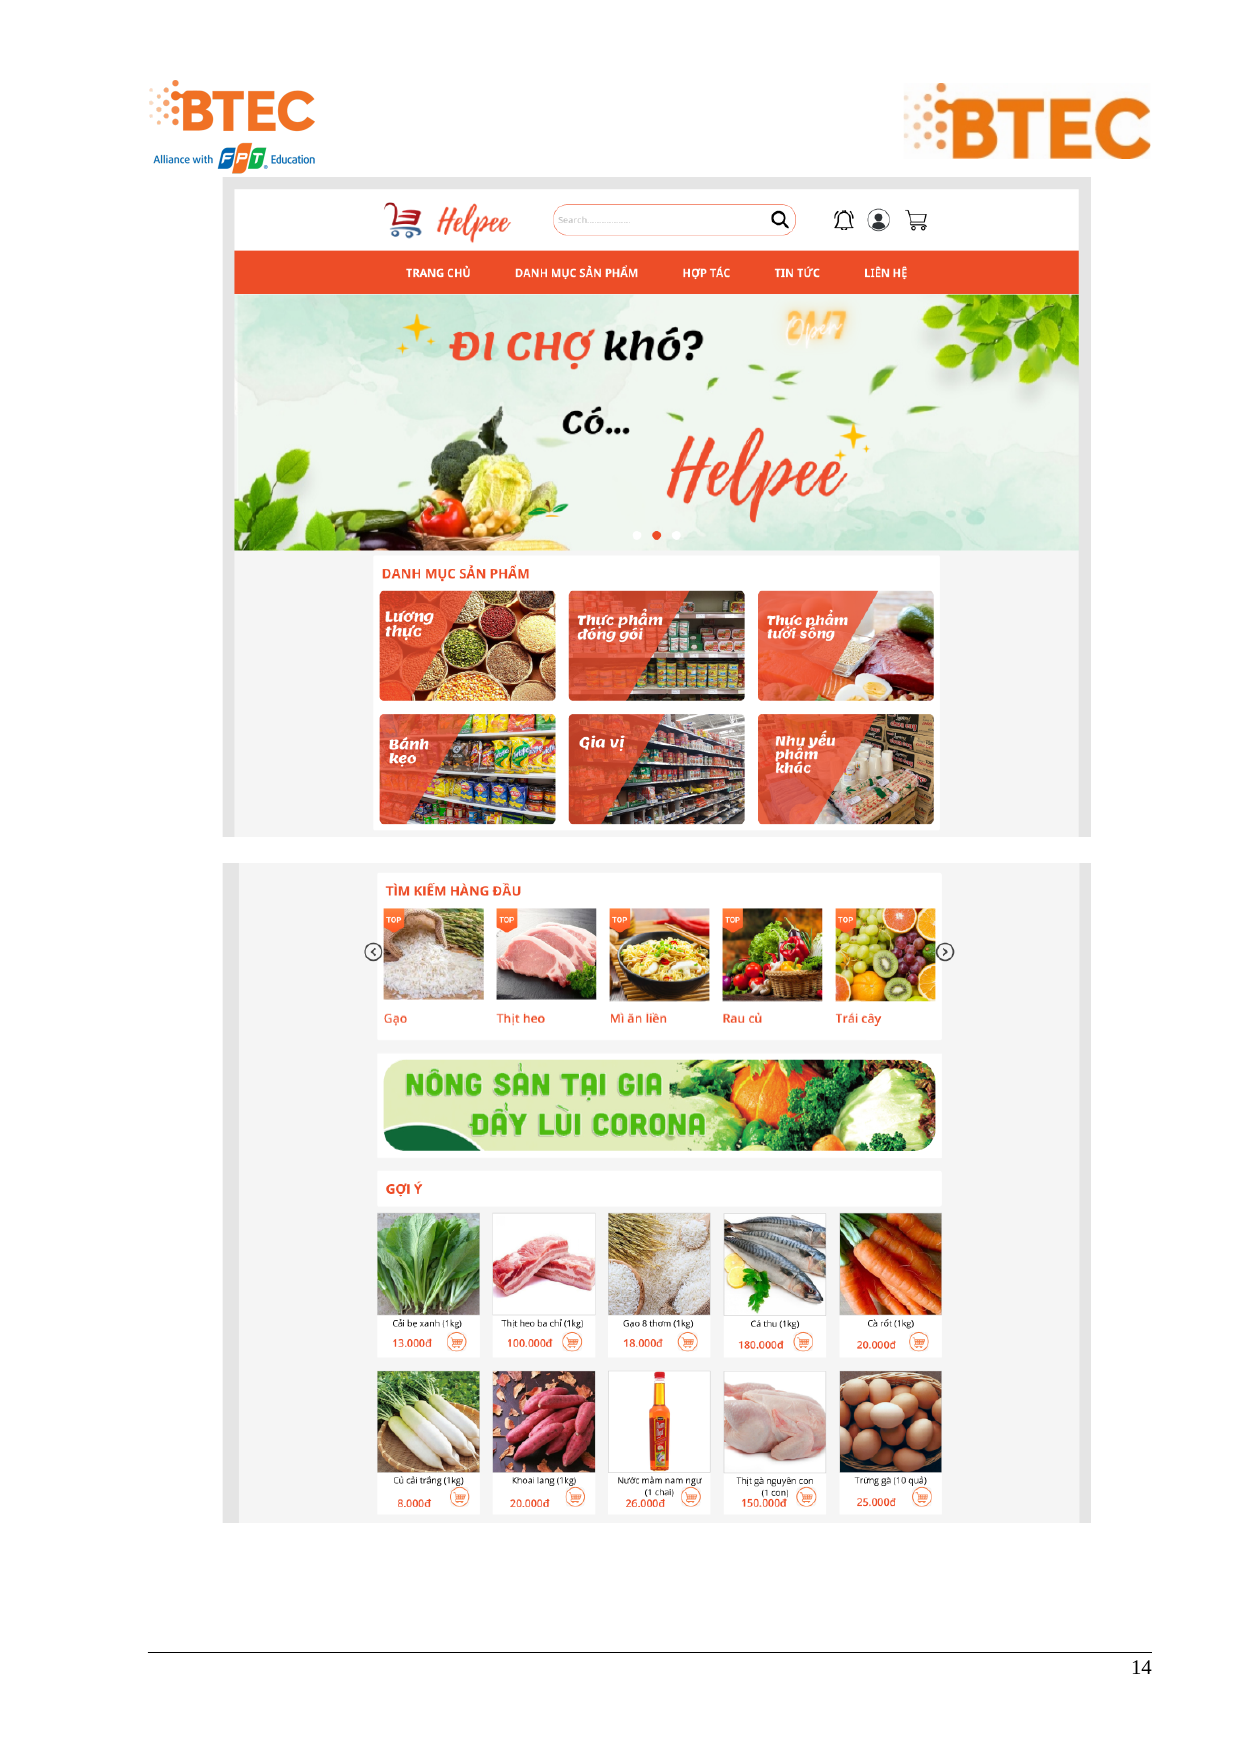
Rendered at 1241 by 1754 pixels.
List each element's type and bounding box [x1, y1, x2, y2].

picture [147, 75, 1091, 837]
picture [903, 83, 1151, 159]
picture [222, 863, 1091, 1523]
